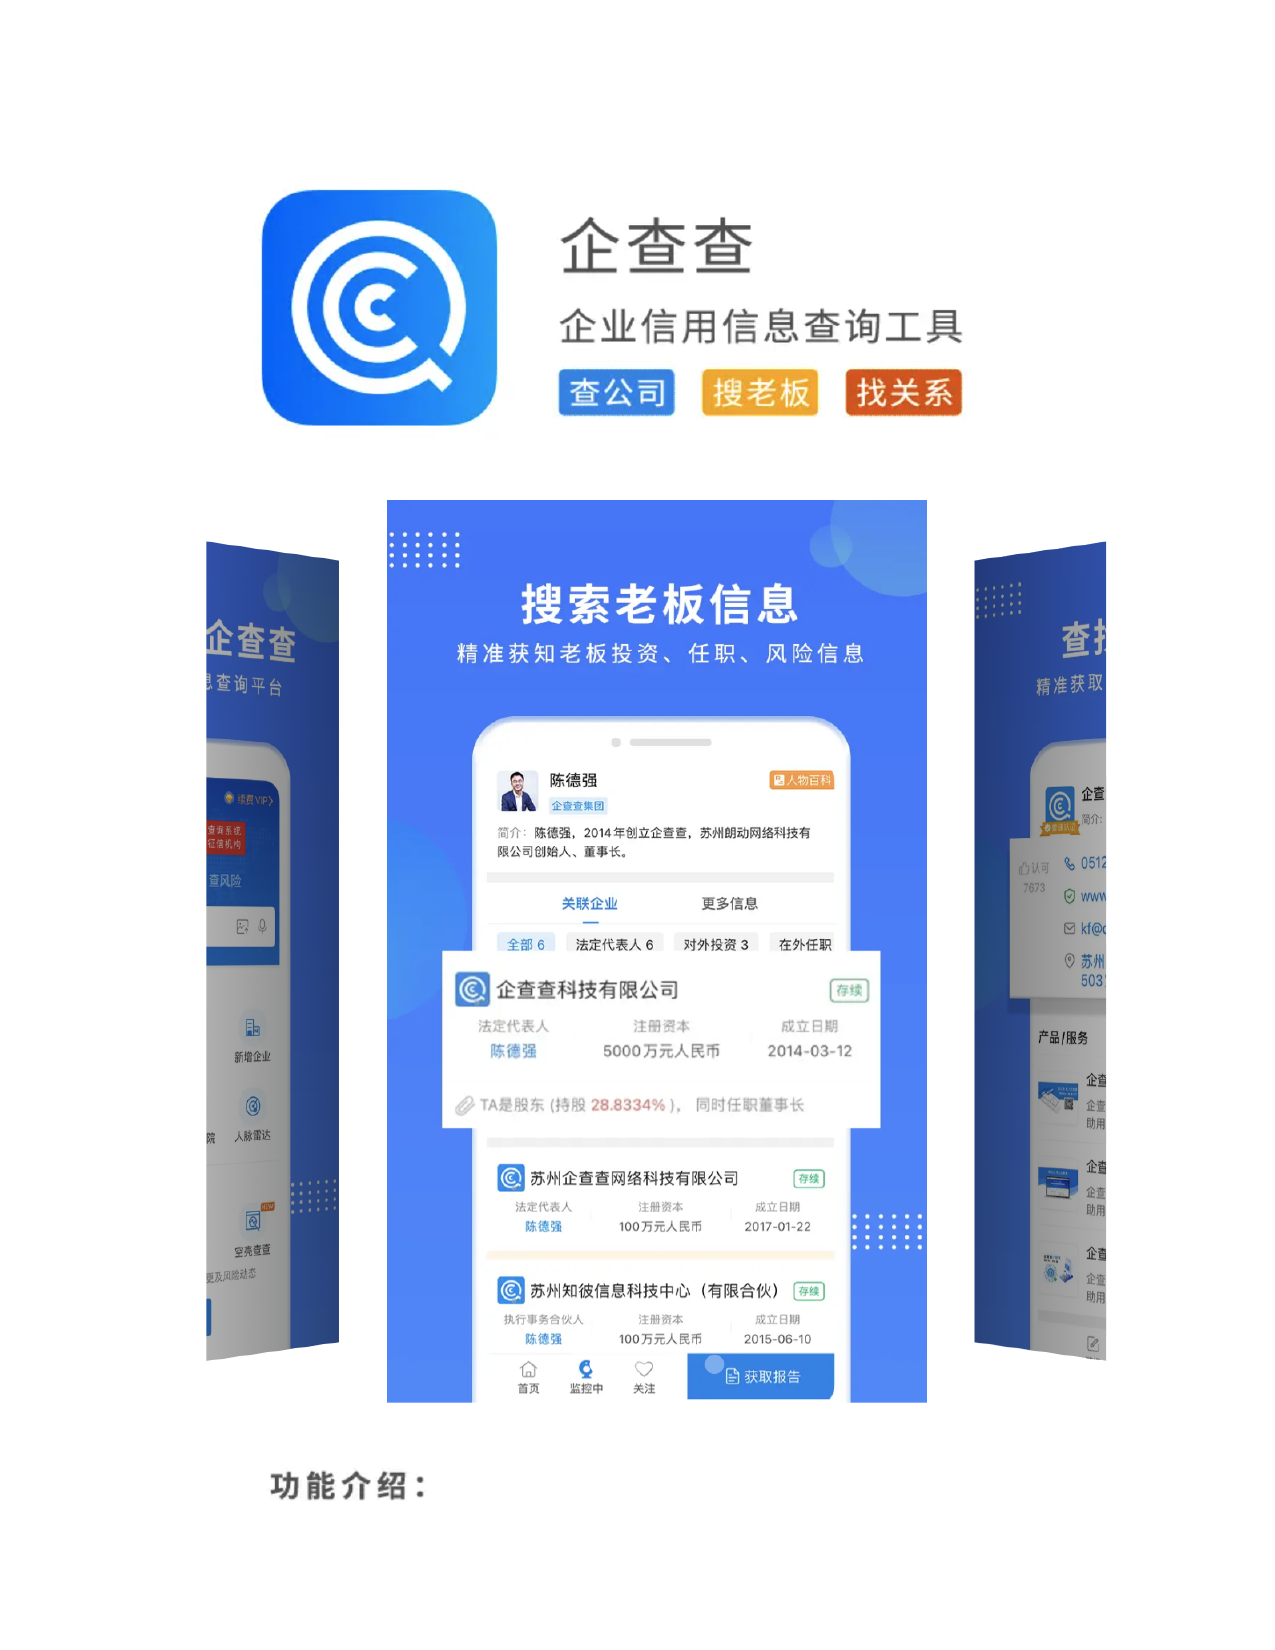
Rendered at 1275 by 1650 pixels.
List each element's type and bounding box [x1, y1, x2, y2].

picture [206, 150, 1107, 1501]
